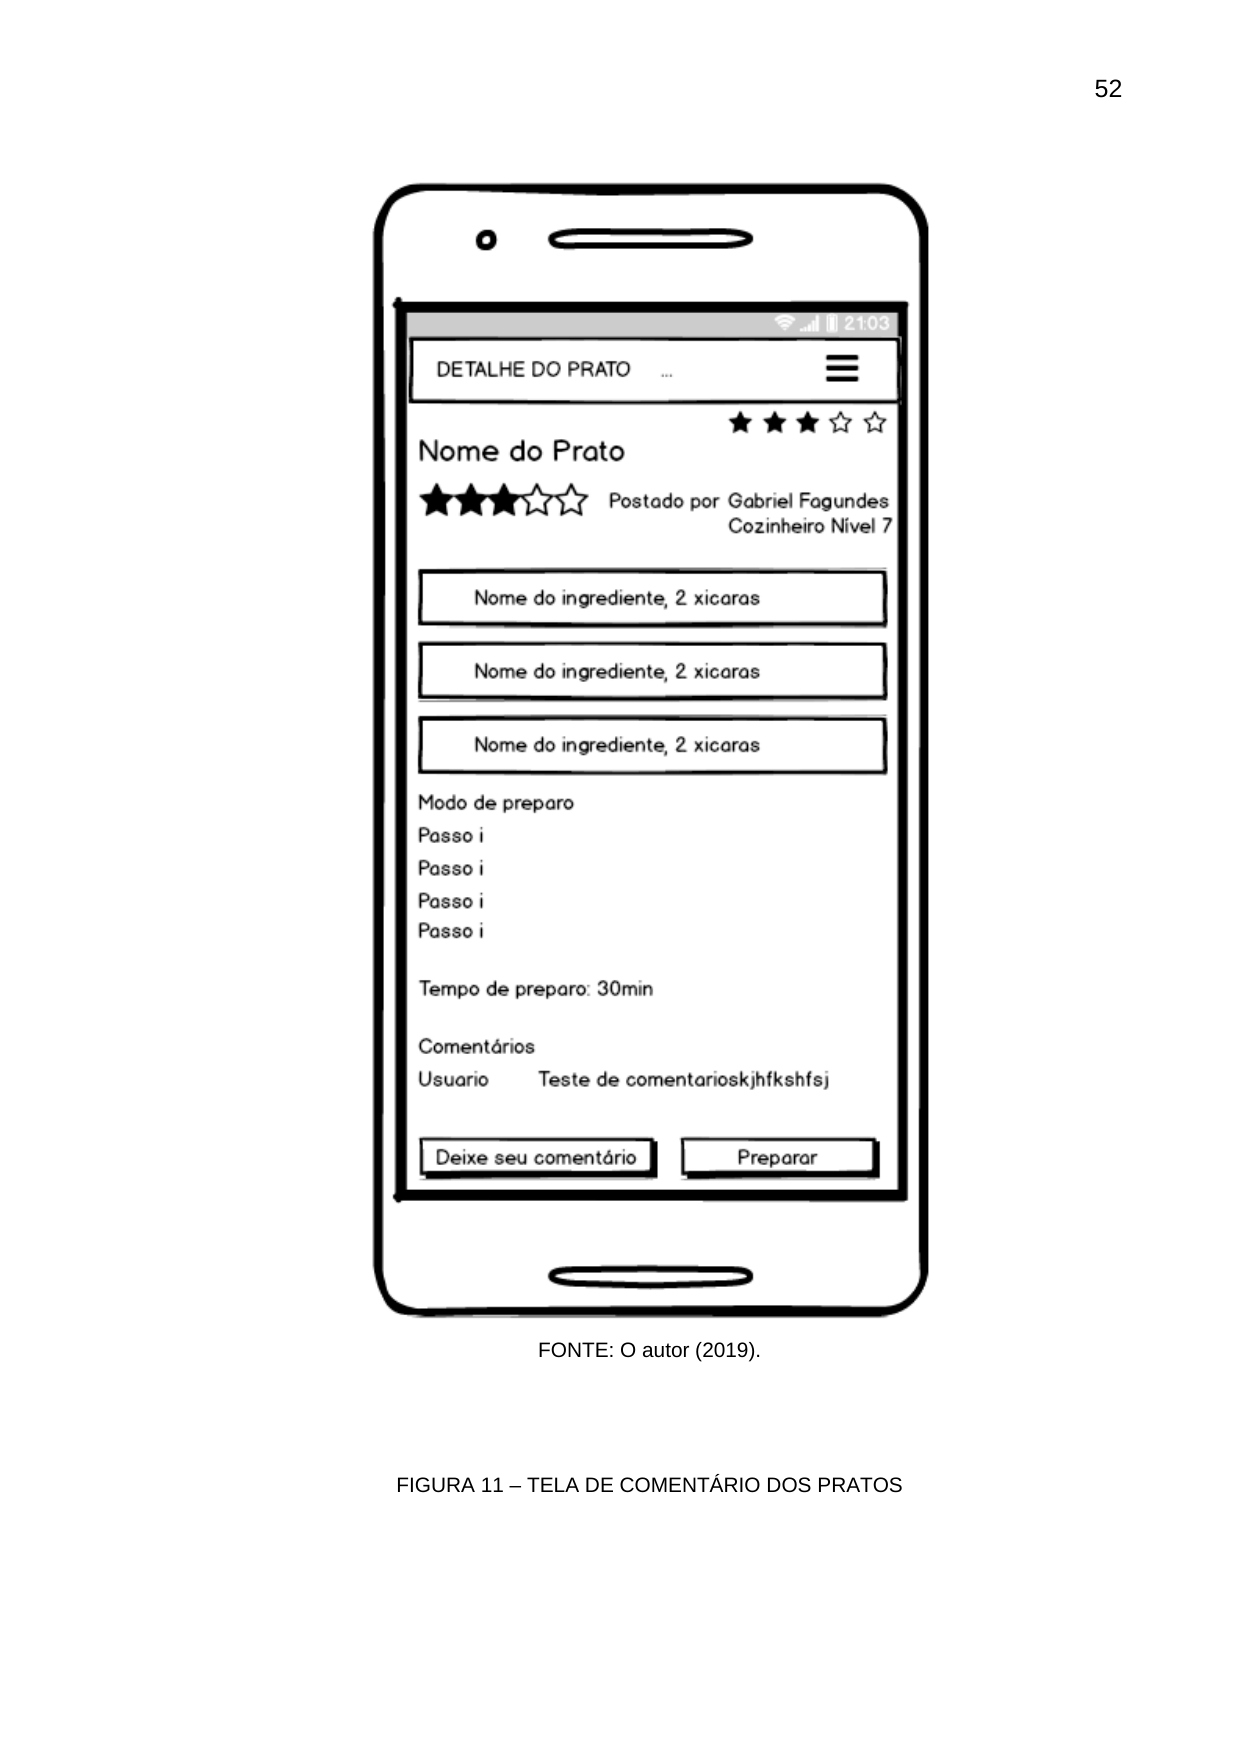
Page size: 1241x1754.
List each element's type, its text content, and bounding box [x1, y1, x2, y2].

text FONTE: O autor (2019). [177, 1338, 1122, 1362]
text FIGURA 11 – TELA DE COMENTÁRIO DOS PRATOS [177, 1473, 1122, 1497]
picture [362, 177, 938, 1326]
